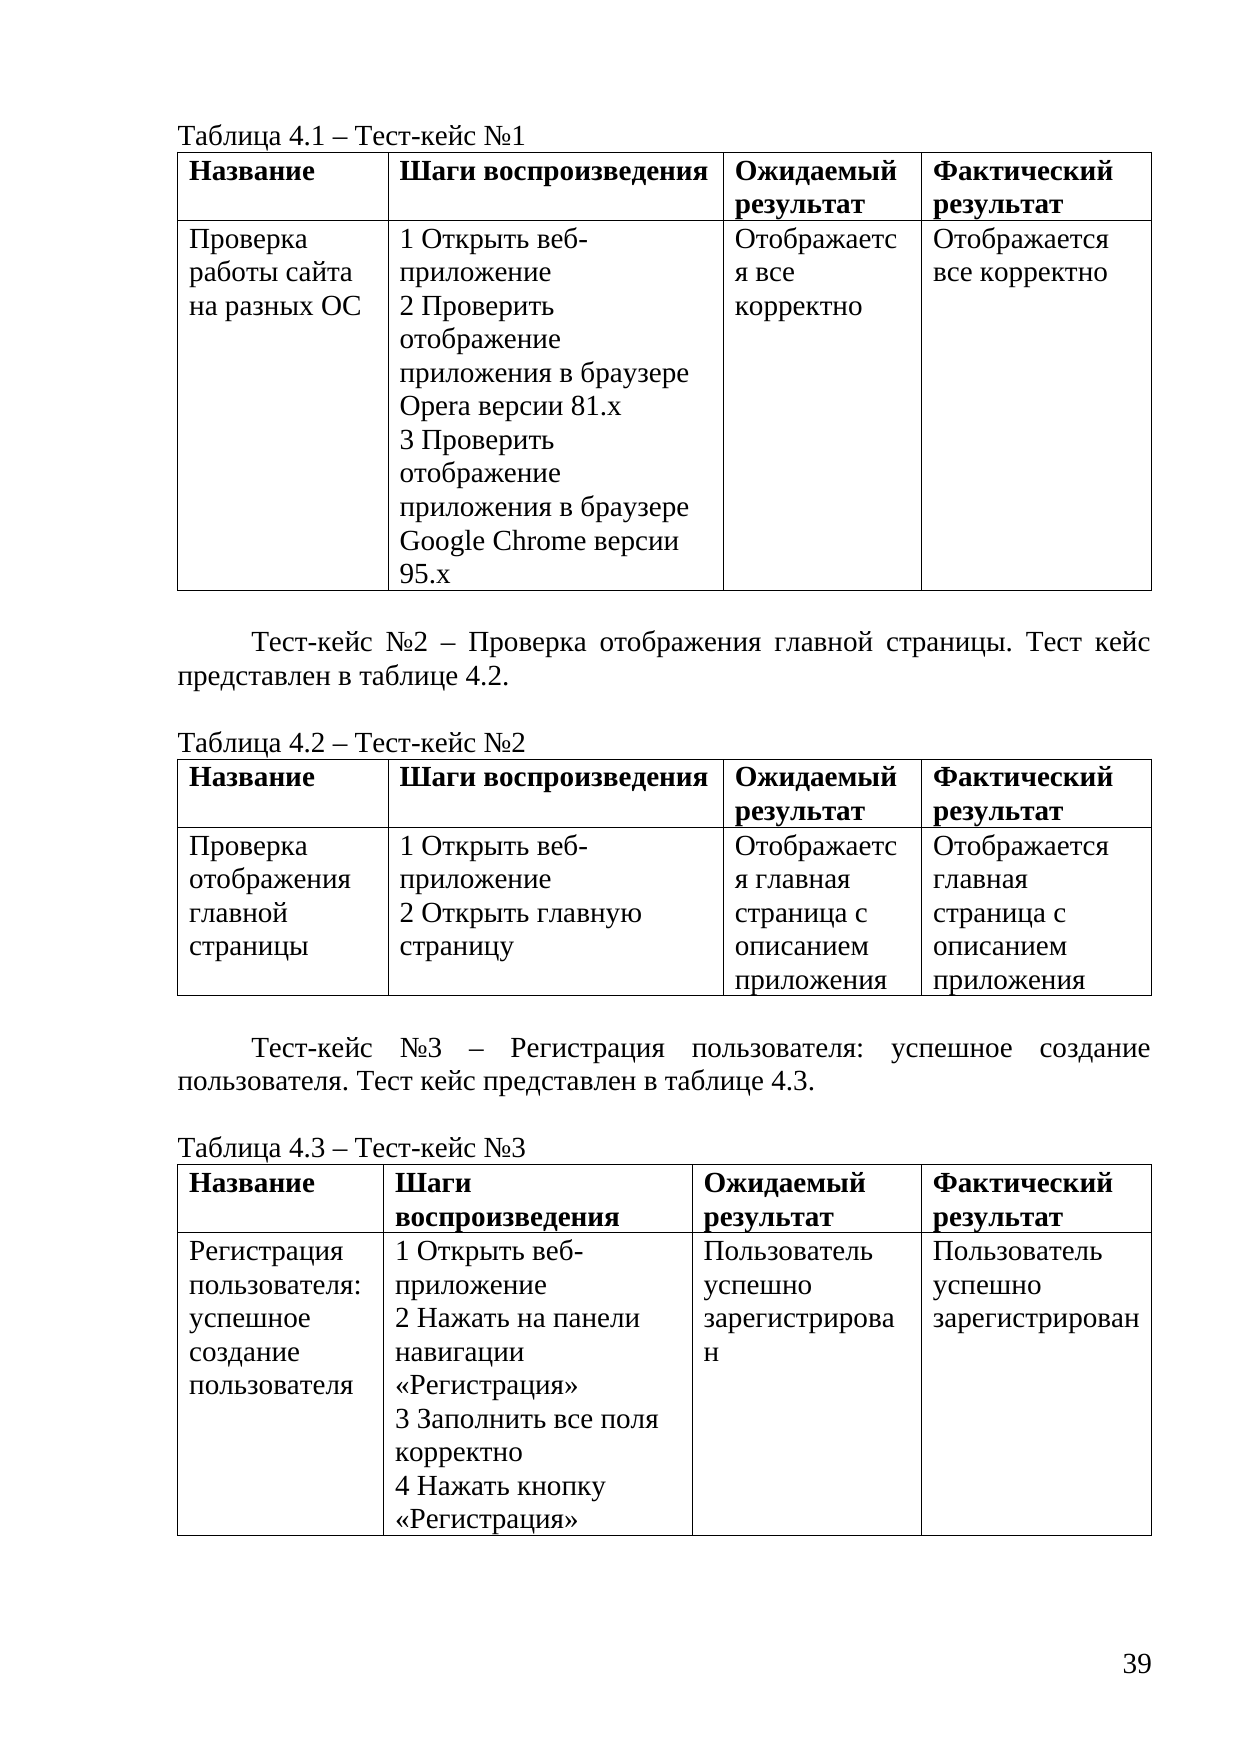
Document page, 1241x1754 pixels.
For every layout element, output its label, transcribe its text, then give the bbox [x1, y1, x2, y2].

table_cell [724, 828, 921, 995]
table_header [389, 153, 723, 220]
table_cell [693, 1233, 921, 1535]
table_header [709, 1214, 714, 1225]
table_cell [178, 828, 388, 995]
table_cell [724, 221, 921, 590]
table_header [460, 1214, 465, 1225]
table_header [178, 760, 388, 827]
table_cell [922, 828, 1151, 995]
text Тест-кейс №3 – Регистрация пользователя: успешное создание пользователя. Тест кейс представлен в таблице 4.3. [177, 1030, 1152, 1097]
text Тест-кейс №2 – Проверка отображения главной страницы. Тест кейс представлен в таблице 4.2. [177, 624, 1152, 691]
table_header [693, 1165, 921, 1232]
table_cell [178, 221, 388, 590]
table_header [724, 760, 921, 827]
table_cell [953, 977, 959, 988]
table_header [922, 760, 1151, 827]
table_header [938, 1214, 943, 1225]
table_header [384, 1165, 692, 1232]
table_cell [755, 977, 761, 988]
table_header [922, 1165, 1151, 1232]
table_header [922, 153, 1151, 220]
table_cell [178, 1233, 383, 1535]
text Таблица 4.3 – Тест-кейс №3 [177, 1131, 1152, 1164]
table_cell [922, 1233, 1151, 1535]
text Таблица 4.1 – Тест-кейс №1 [177, 118, 1152, 152]
text Таблица 4.2 – Тест-кейс №2 [177, 725, 1152, 758]
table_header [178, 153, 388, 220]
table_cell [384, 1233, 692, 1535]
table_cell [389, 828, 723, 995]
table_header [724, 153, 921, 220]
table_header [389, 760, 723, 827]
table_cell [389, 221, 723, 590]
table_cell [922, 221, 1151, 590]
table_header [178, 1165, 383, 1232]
